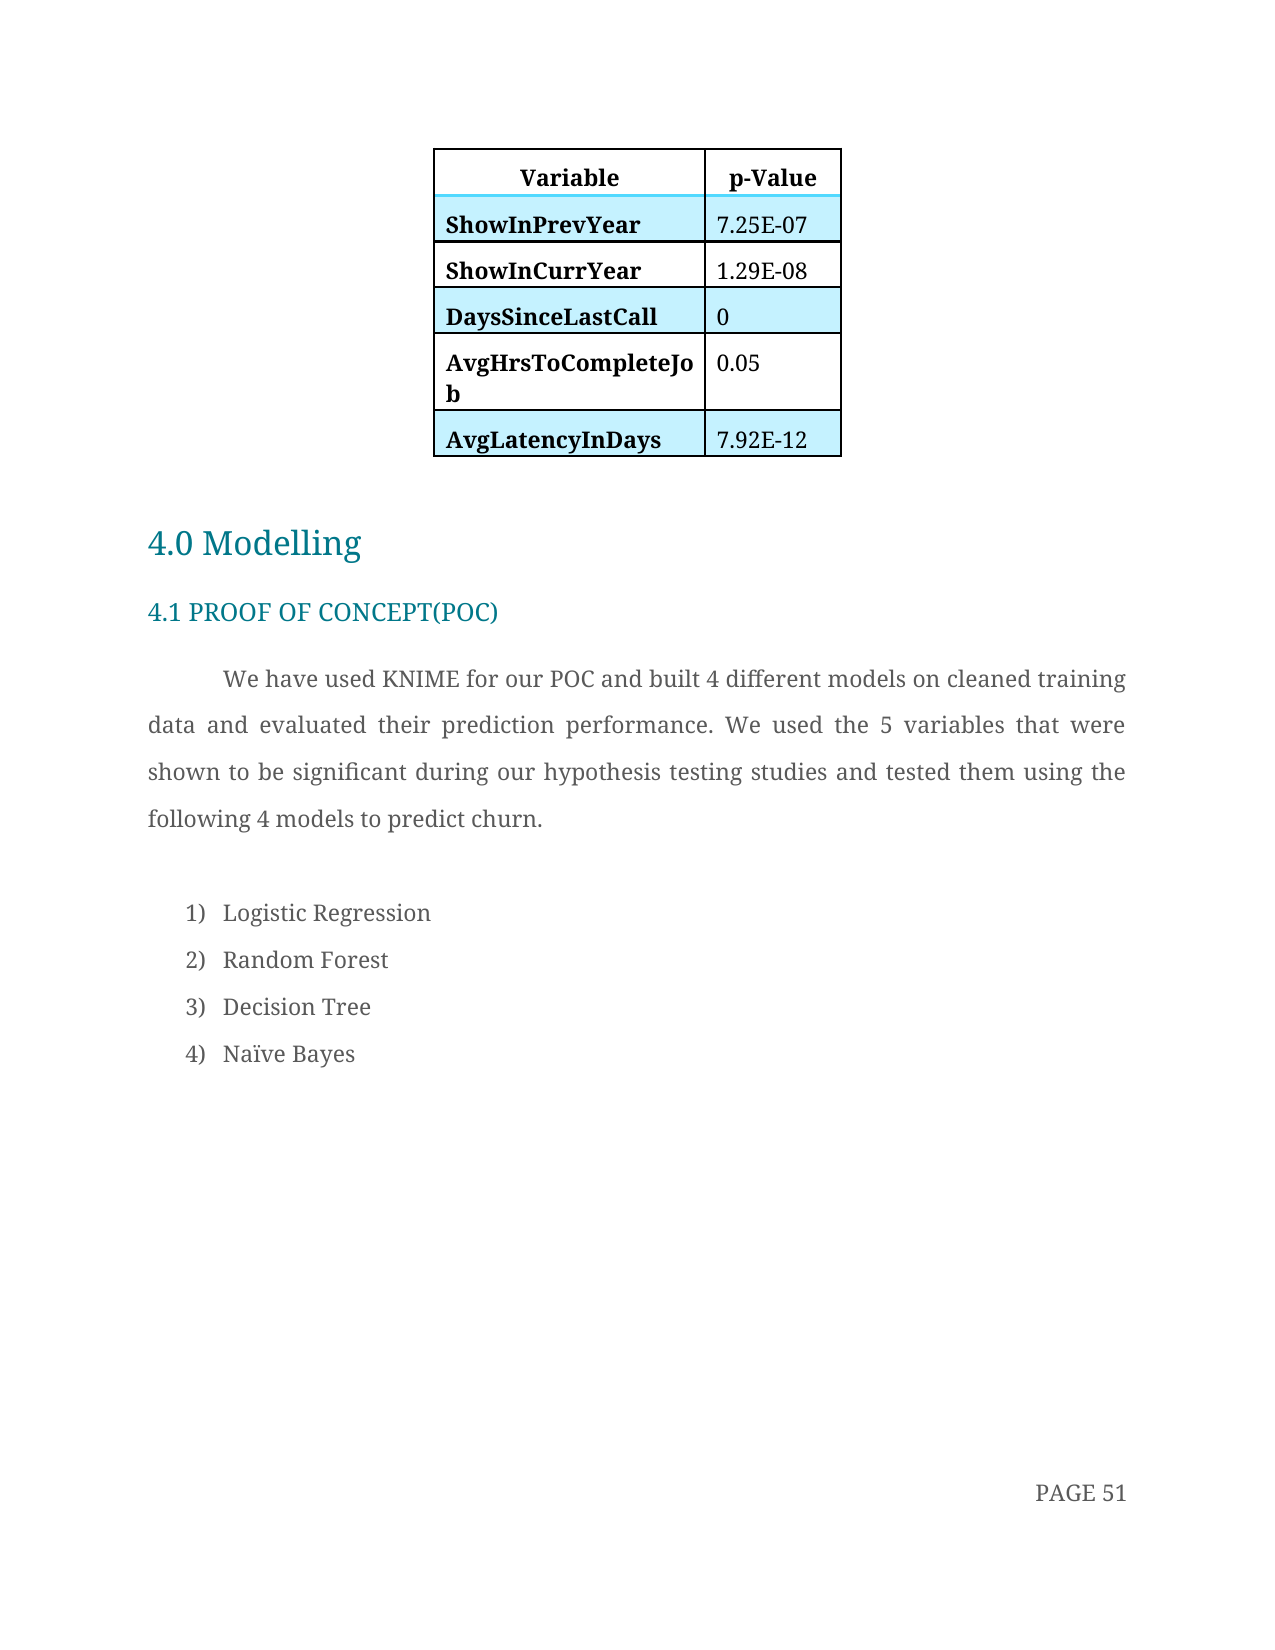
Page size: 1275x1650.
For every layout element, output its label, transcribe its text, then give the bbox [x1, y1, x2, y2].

table_cell 7.92E-12 [706, 411, 840, 455]
table_header p-Value [706, 150, 840, 193]
subtitle 4.1 Proof of concept(POC) [148, 594, 1127, 628]
subtitle 4.0 Modelling [148, 519, 1127, 565]
table_cell 7.25E-07 [706, 197, 840, 240]
list Logistic Regression [185, 897, 1127, 928]
table_cell 1.29E-08 [706, 243, 840, 286]
table_cell 0.05 [706, 334, 840, 409]
table_cell 0 [706, 288, 840, 332]
list Decision Tree [185, 991, 1127, 1022]
list We have used KNIME for our POC and built 4 different models on cleaned training data and evaluated their prediction performance. We used the 5 variables that were shown to be significant during our hypothesis testing studies and tested them using the following 4 models to predict churn. [148, 663, 1127, 834]
table_cell ShowInPrevYear [435, 197, 704, 240]
list Naïve Bayes [185, 1038, 1127, 1069]
table_cell AvgLatencyInDays [435, 411, 704, 455]
table_cell AvgHrsToCompleteJob [435, 334, 704, 409]
table_cell DaysSinceLastCall [435, 288, 704, 332]
table_cell ShowInCurrYear [435, 243, 704, 286]
table_header Variable [435, 150, 704, 193]
list Random Forest [185, 944, 1127, 975]
